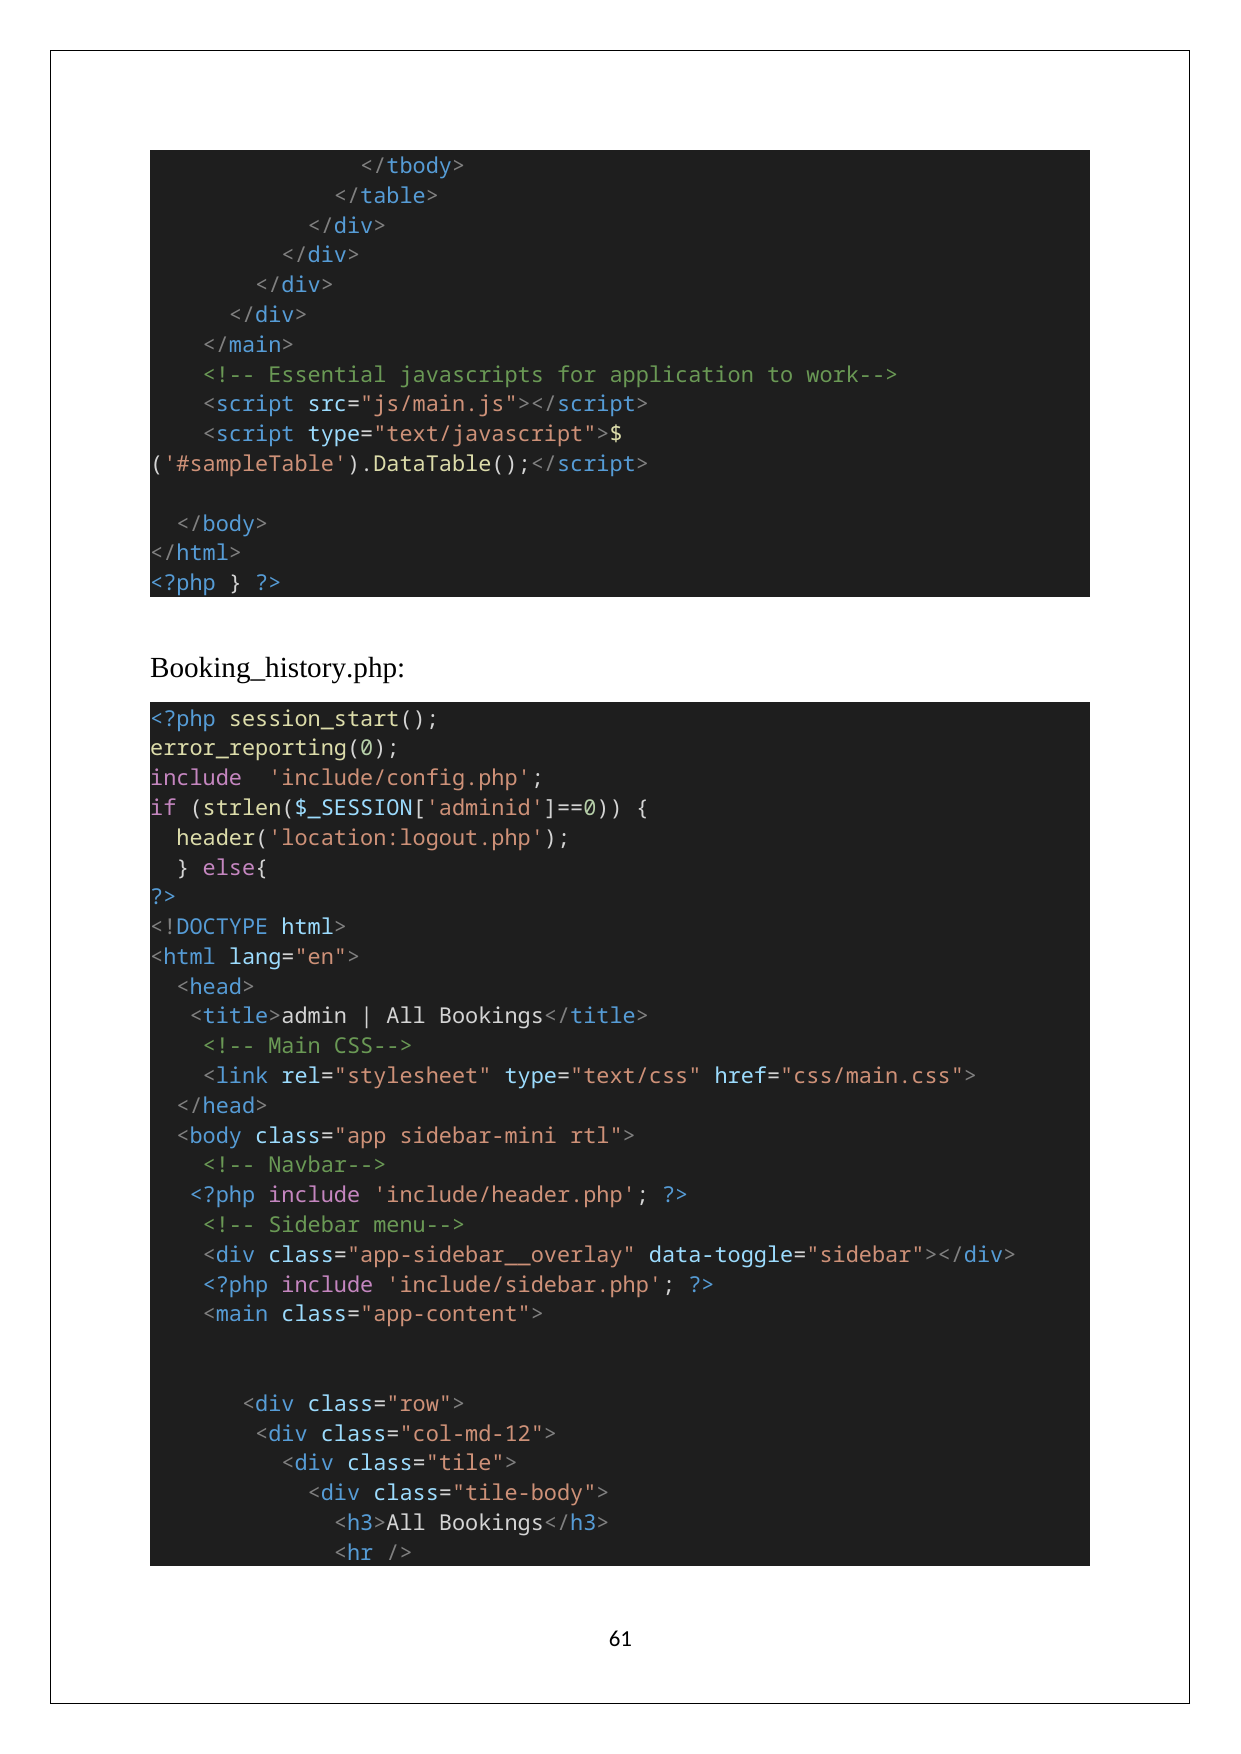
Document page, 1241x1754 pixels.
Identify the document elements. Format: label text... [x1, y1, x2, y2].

text </div> [150, 209, 1090, 239]
text <script type="text/javascript">$('#sampleTable').DataTable();</script> [150, 418, 1090, 478]
text </table> [150, 180, 1090, 209]
text </div> [150, 239, 1090, 269]
text <!-- Main CSS--> [150, 1030, 1090, 1060]
text ?> [150, 881, 1090, 911]
text <div class="row"> [150, 1388, 1090, 1417]
text </div> [150, 269, 1090, 299]
text <!-- Essential javascripts for application to work--> [150, 358, 1090, 388]
text <div class="tile-body"> [150, 1477, 1090, 1507]
text <div class="col-md-12"> [150, 1417, 1090, 1447]
text <html lang="en"> [150, 941, 1090, 971]
text <body class="app sidebar-mini rtl"> [150, 1119, 1090, 1149]
text <link rel="stylesheet" type="text/css" href="css/main.css"> [150, 1060, 1090, 1090]
text error_reporting(0); [150, 732, 1090, 762]
text </head> [150, 1090, 1090, 1119]
text <?php } ?> [150, 567, 1090, 597]
text </body> [150, 507, 1090, 537]
text <head> [150, 971, 1090, 1000]
text <script src="js/main.js"></script> [150, 388, 1090, 418]
text <hr /> [150, 1537, 1090, 1566]
text <?php include 'include/header.php'; ?> [150, 1179, 1090, 1209]
text <title>admin | All Bookings</title> [150, 1000, 1090, 1030]
text </main> [150, 329, 1090, 358]
text Booking_history.php: [150, 650, 1090, 683]
text </div> [150, 299, 1090, 329]
text <!-- Sidebar menu--> [150, 1209, 1090, 1239]
text <main class="app-content"> [150, 1298, 1090, 1328]
text <!-- Navbar--> [150, 1149, 1090, 1179]
text if (strlen($_SESSION['adminid']==0)) { [150, 792, 1090, 822]
text <h3>All Bookings</h3> [150, 1507, 1090, 1537]
text <?php include 'include/sidebar.php'; ?> [150, 1268, 1090, 1298]
text <div class="app-sidebar__overlay" data-toggle="sidebar"></div> [150, 1239, 1090, 1268]
text include 'include/config.php'; [150, 762, 1090, 792]
text <div class="tile"> [150, 1447, 1090, 1477]
text </html> [150, 537, 1090, 567]
text </tbody> [150, 150, 1090, 180]
text } else{ [150, 851, 1090, 881]
text <!DOCTYPE html> [150, 911, 1090, 941]
text <?php session_start(); [150, 702, 1090, 732]
text header('location:logout.php'); [150, 822, 1090, 851]
